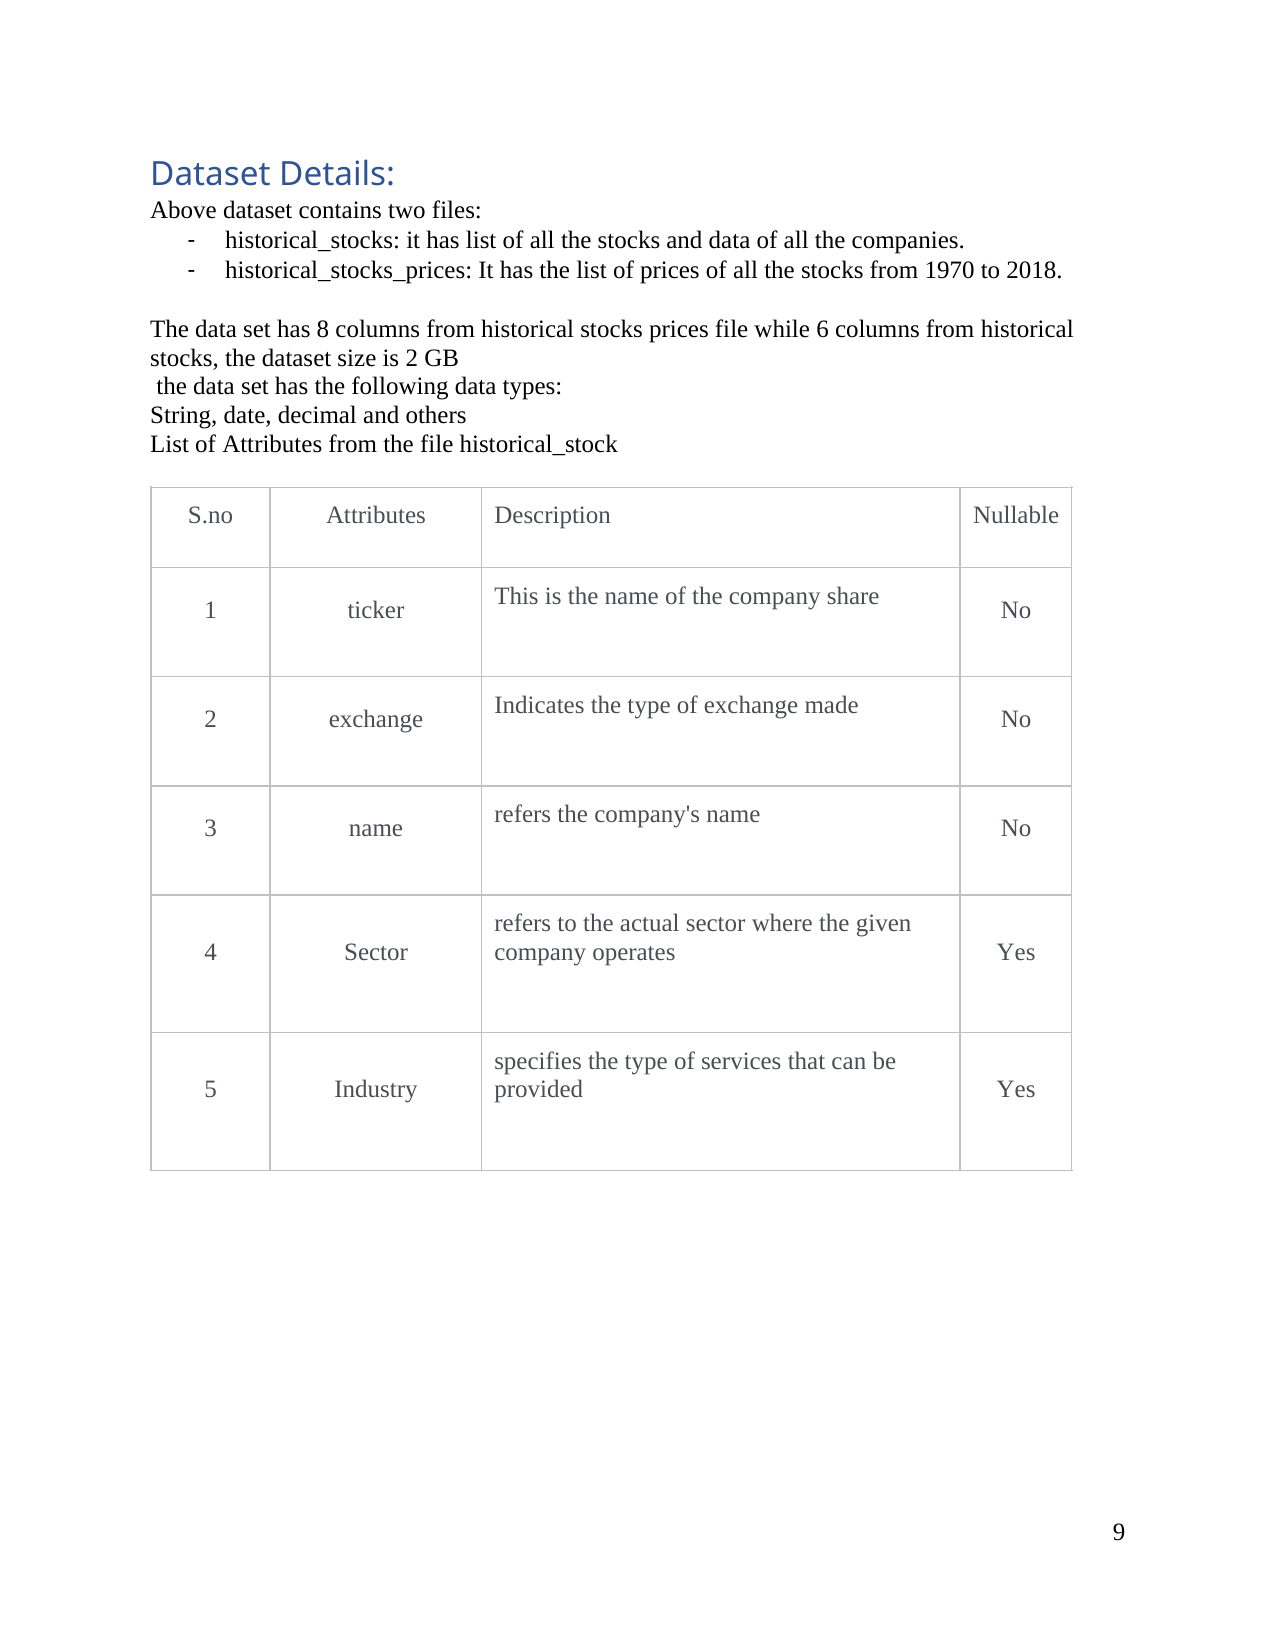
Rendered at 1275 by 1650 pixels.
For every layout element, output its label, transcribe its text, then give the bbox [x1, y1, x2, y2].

table_cell No [961, 677, 1071, 785]
text List of Attributes from the file historical_stock [150, 429, 1125, 486]
table_cell 4 [152, 896, 269, 1032]
table_cell 1 [152, 568, 269, 676]
text The data set has 8 columns from historical stocks prices file while 6 columns from historical stocks, the dataset size is 2 GB the data set has the following data types: String, date, decimal and others [150, 314, 1125, 429]
table_cell Yes [961, 1033, 1071, 1169]
table_cell No [961, 787, 1071, 894]
list historical_stocks: it has list of all the stocks and data of all the companies. [187, 224, 1125, 255]
table_cell Industry [271, 1033, 481, 1169]
table_cell name [271, 787, 481, 894]
table_cell refers to the actual sector where the given company operates [482, 896, 959, 1032]
table_cell Sector [271, 896, 481, 1032]
table_header Description [482, 488, 959, 567]
table_header Attributes [271, 488, 481, 567]
table_cell 3 [152, 787, 269, 894]
table_cell Yes [961, 896, 1071, 1032]
table_cell Indicates the type of exchange made [482, 677, 959, 785]
subtitle Dataset Details: [150, 150, 1125, 195]
text Above dataset contains two files: [150, 195, 1125, 224]
table_cell specifies the type of services that can be provided [482, 1033, 959, 1169]
table_cell 5 [152, 1033, 269, 1169]
table_cell exchange [271, 677, 481, 785]
table_header Nullable [961, 488, 1071, 567]
table_cell No [961, 568, 1071, 676]
table_cell refers the company's name [482, 787, 959, 894]
table_cell ticker [271, 568, 481, 676]
table_cell This is the name of the company share [482, 568, 959, 676]
table_cell 2 [152, 677, 269, 785]
list historical_stocks_prices: It has the list of prices of all the stocks from 1970 to 2018. [187, 255, 1125, 285]
table_header S.no [152, 488, 269, 567]
